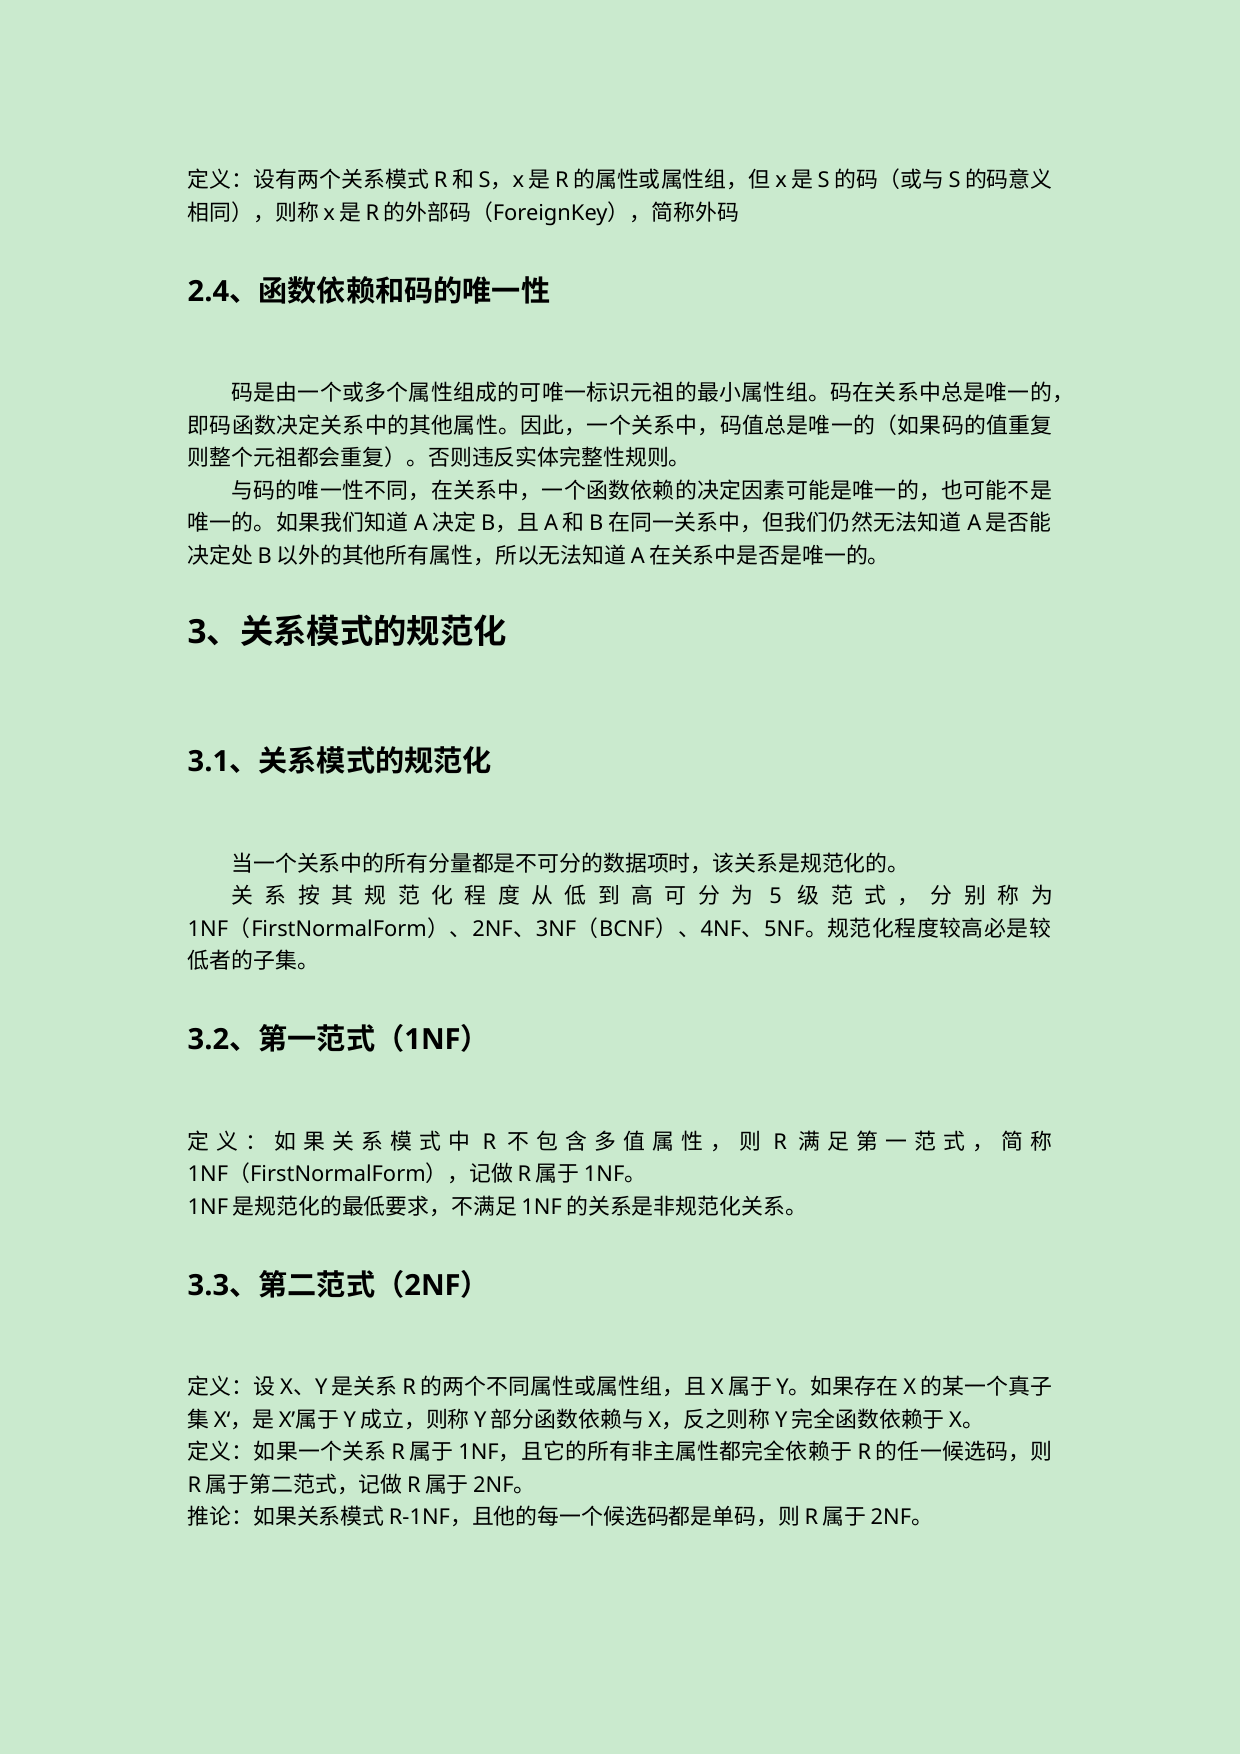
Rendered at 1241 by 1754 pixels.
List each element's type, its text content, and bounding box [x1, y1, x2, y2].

text 关系按其规范化程度从低到高可分为5级范式，分别称为1NF（FirstNormalForm）、2NF、3NF（BCNF）、4NF、5NF。规范化程度较高必是较低者的子集。 [187, 878, 1053, 975]
text 定义：设有两个关系模式R和S，x是R的属性或属性组，但x是S的码（或与S的码意义相同），则称x是R的外部码（ForeignKey），简称外码 [187, 162, 1053, 227]
subtitle 3.2、第一范式（1NF） [187, 1004, 1053, 1069]
text 定义：设X、Y是关系R的两个不同属性或属性组，且X属于Y。如果存在X的某一个真子集X‘，是X’属于Y成立，则称Y部分函数依赖与X，反之则称Y完全函数依赖于X。 [187, 1369, 1053, 1434]
text 当一个关系中的所有分量都是不可分的数据项时，该关系是规范化的。 [187, 845, 1053, 878]
text 推论：如果关系模式R-1NF，且他的每一个候选码都是单码，则R属于2NF。 [187, 1499, 1053, 1531]
subtitle 3、关系模式的规范化 [187, 597, 1053, 662]
subtitle 3.3、第二范式（2NF） [187, 1250, 1053, 1315]
text 定义：如果一个关系R属于1NF，且它的所有非主属性都完全依赖于R的任一候选码，则R属于第二范式，记做R属于2NF。 [187, 1434, 1053, 1499]
subtitle 2.4、函数依赖和码的唯一性 [187, 256, 1053, 321]
text 码是由一个或多个属性组成的可唯一标识元祖的最小属性组。码在关系中总是唯一的，即码函数决定关系中的其他属性。因此，一个关系中，码值总是唯一的（如果码的值重复，则整个元祖都会重复）。否则违反实体完整性规则。 [187, 375, 1053, 472]
text 与码的唯一性不同，在关系中，一个函数依赖的决定因素可能是唯一的，也可能不是唯一的。如果我们知道A决定B，且A和B在同一关系中，但我们仍然无法知道A是否能决定处B以外的其他所有属性，所以无法知道A在关系中是否是唯一的。 [187, 472, 1053, 570]
text 定义：如果关系模式中R不包含多值属性，则R满足第一范式，简称1NF（FirstNormalForm），记做R属于1NF。 [187, 1123, 1053, 1188]
subtitle 3.1、关系模式的规范化 [187, 727, 1053, 792]
text 1NF是规范化的最低要求，不满足1NF的关系是非规范化关系。 [187, 1188, 1053, 1221]
